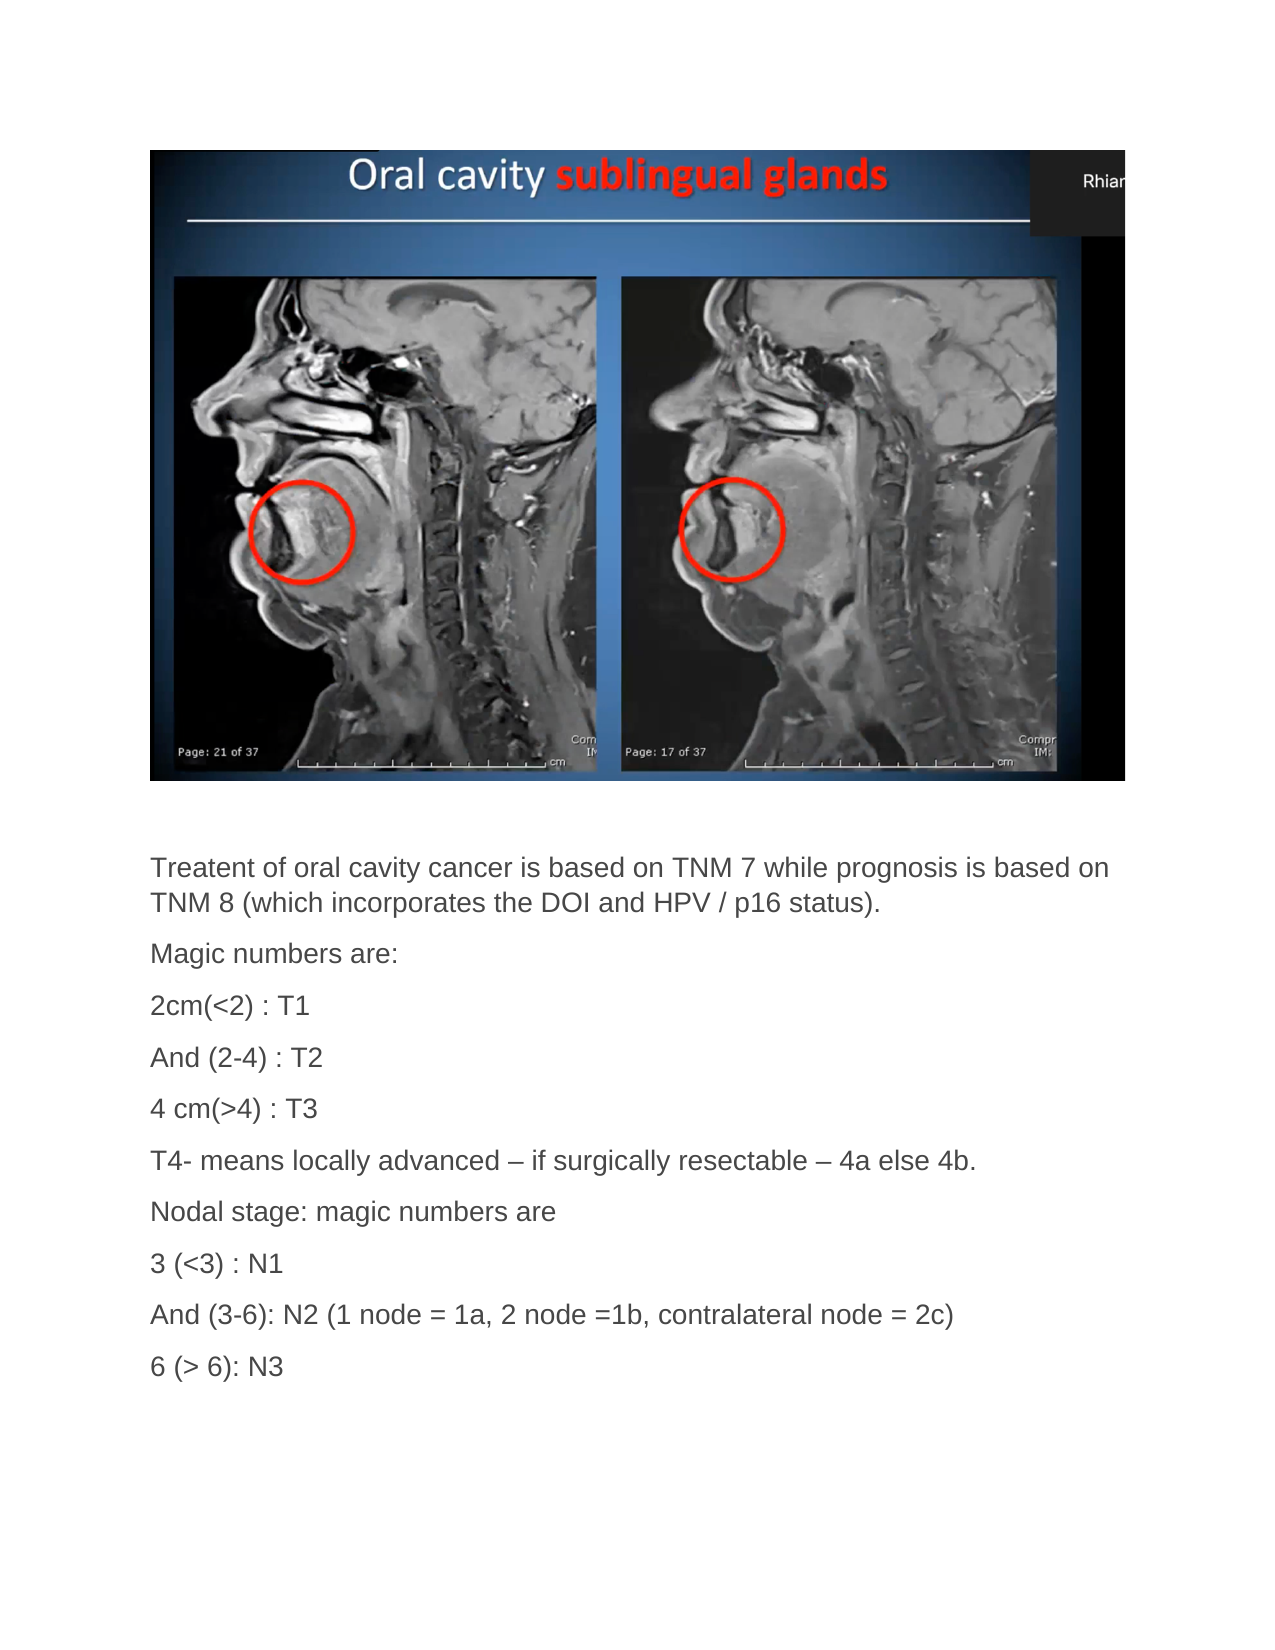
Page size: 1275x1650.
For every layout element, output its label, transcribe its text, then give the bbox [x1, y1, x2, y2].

text 2cm(<2) : T1 [150, 989, 1125, 1021]
text Magic numbers are: [150, 937, 1125, 970]
text 4 cm(>4) : T3 [150, 1092, 1125, 1124]
text And (3-6): N2 (1 node = 1a, 2 node =1b, contralateral node = 2c) [150, 1298, 1125, 1331]
text Treatent of oral cavity cancer is based on TNM 7 while prognosis is based on TNM 8 (which incorporates the DOI and HPV / p16 status). [150, 851, 1125, 918]
picture [150, 150, 1125, 781]
text Nodal stage: magic numbers are [150, 1195, 1125, 1228]
text 6 (> 6): N3 [150, 1350, 1125, 1382]
text T4- means locally advanced – if surgically resectable – 4a else 4b. [150, 1144, 1125, 1176]
text 3 (<3) : N1 [150, 1247, 1125, 1279]
text And (2-4) : T2 [150, 1041, 1125, 1073]
